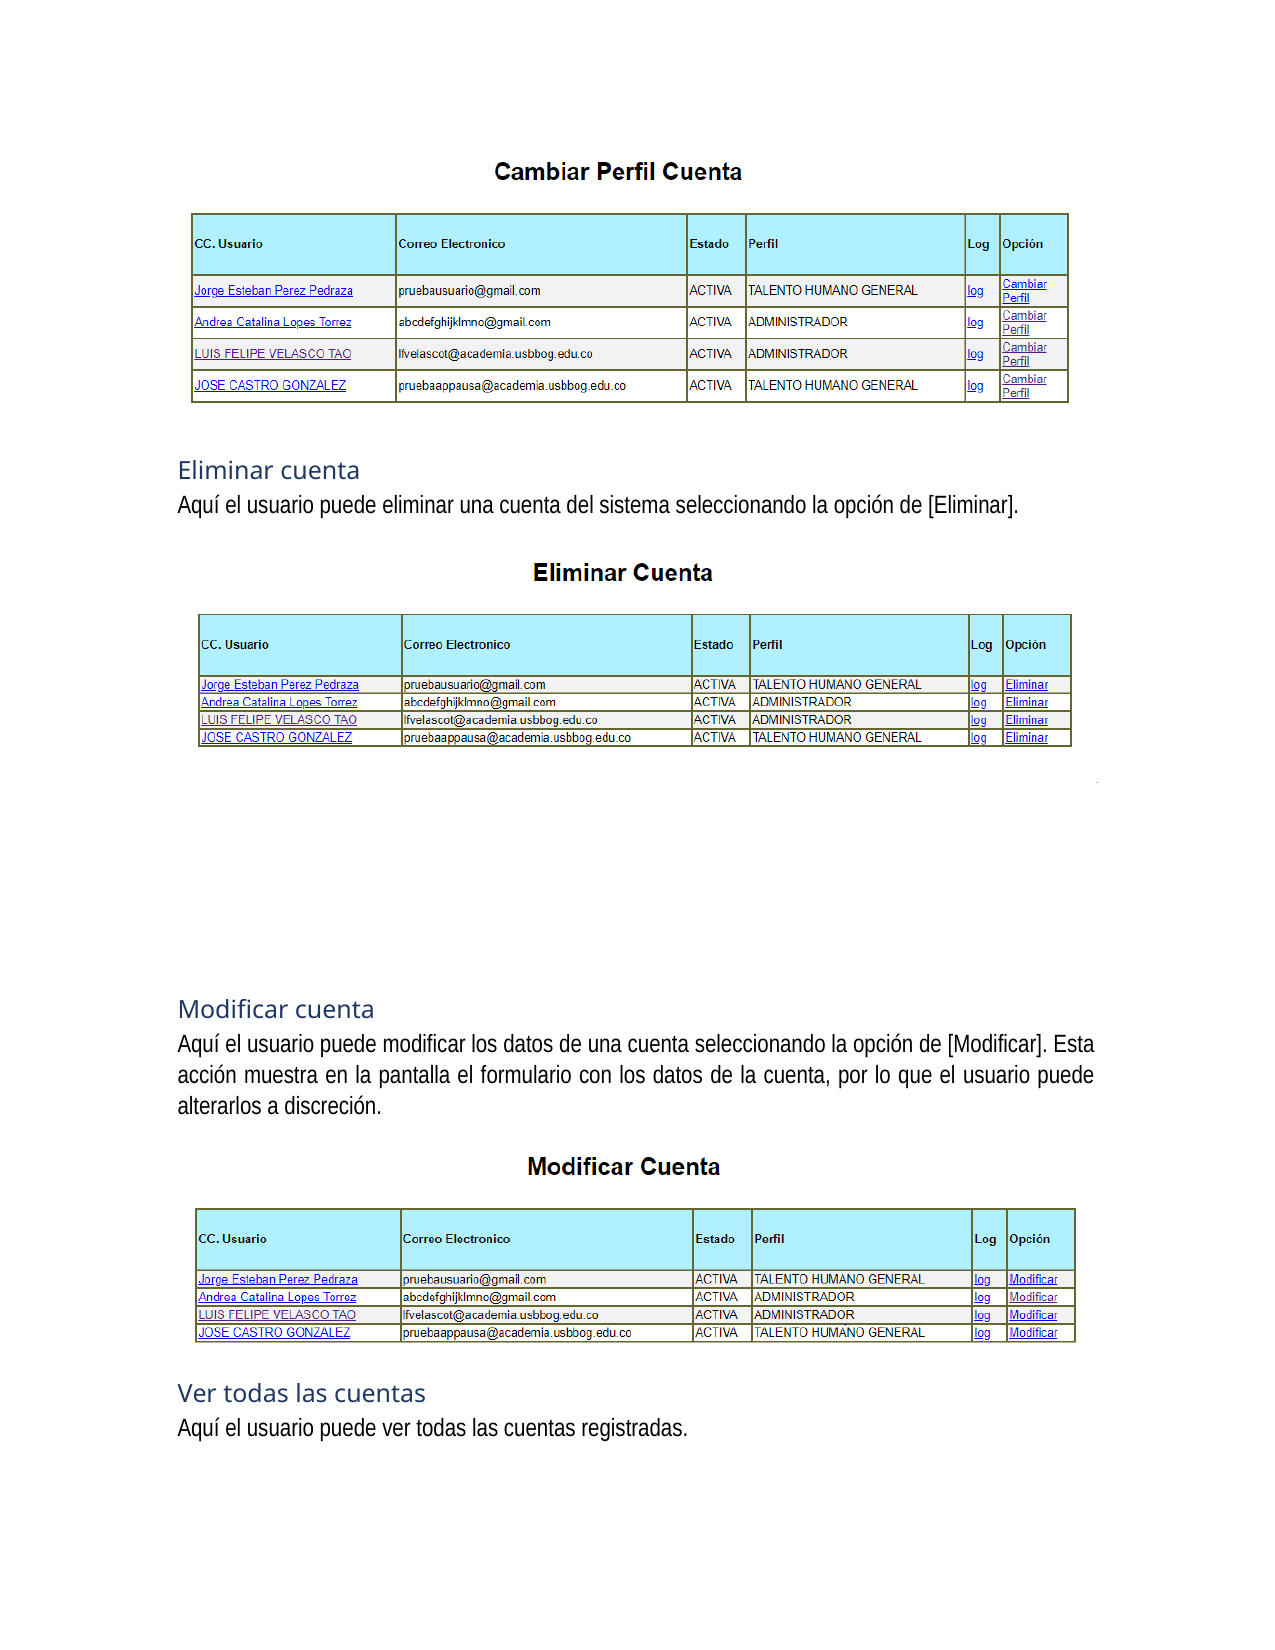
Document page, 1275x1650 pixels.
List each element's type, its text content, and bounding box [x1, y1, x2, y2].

subtitle Ver todas las cuentas [177, 1376, 1098, 1410]
subtitle Eliminar cuenta [177, 453, 1098, 487]
picture [177, 537, 1098, 783]
text Aquí el usuario puede ver todas las cuentas registradas. [177, 1413, 1098, 1441]
text Aquí el usuario puede eliminar una cuenta del sistema seleccionando la opción de [Eliminar]. [177, 490, 1098, 518]
picture [177, 147, 1098, 434]
picture [177, 1138, 1098, 1357]
text Aquí el usuario puede modificar los datos de una cuenta seleccionando la opción de [Modificar]. Esta acción muestra en la pantalla el formulario con los datos de la cuenta, por lo que el usuario puede alterarlos a discreción. [177, 1029, 1098, 1119]
subtitle Modificar cuenta [177, 992, 1098, 1026]
